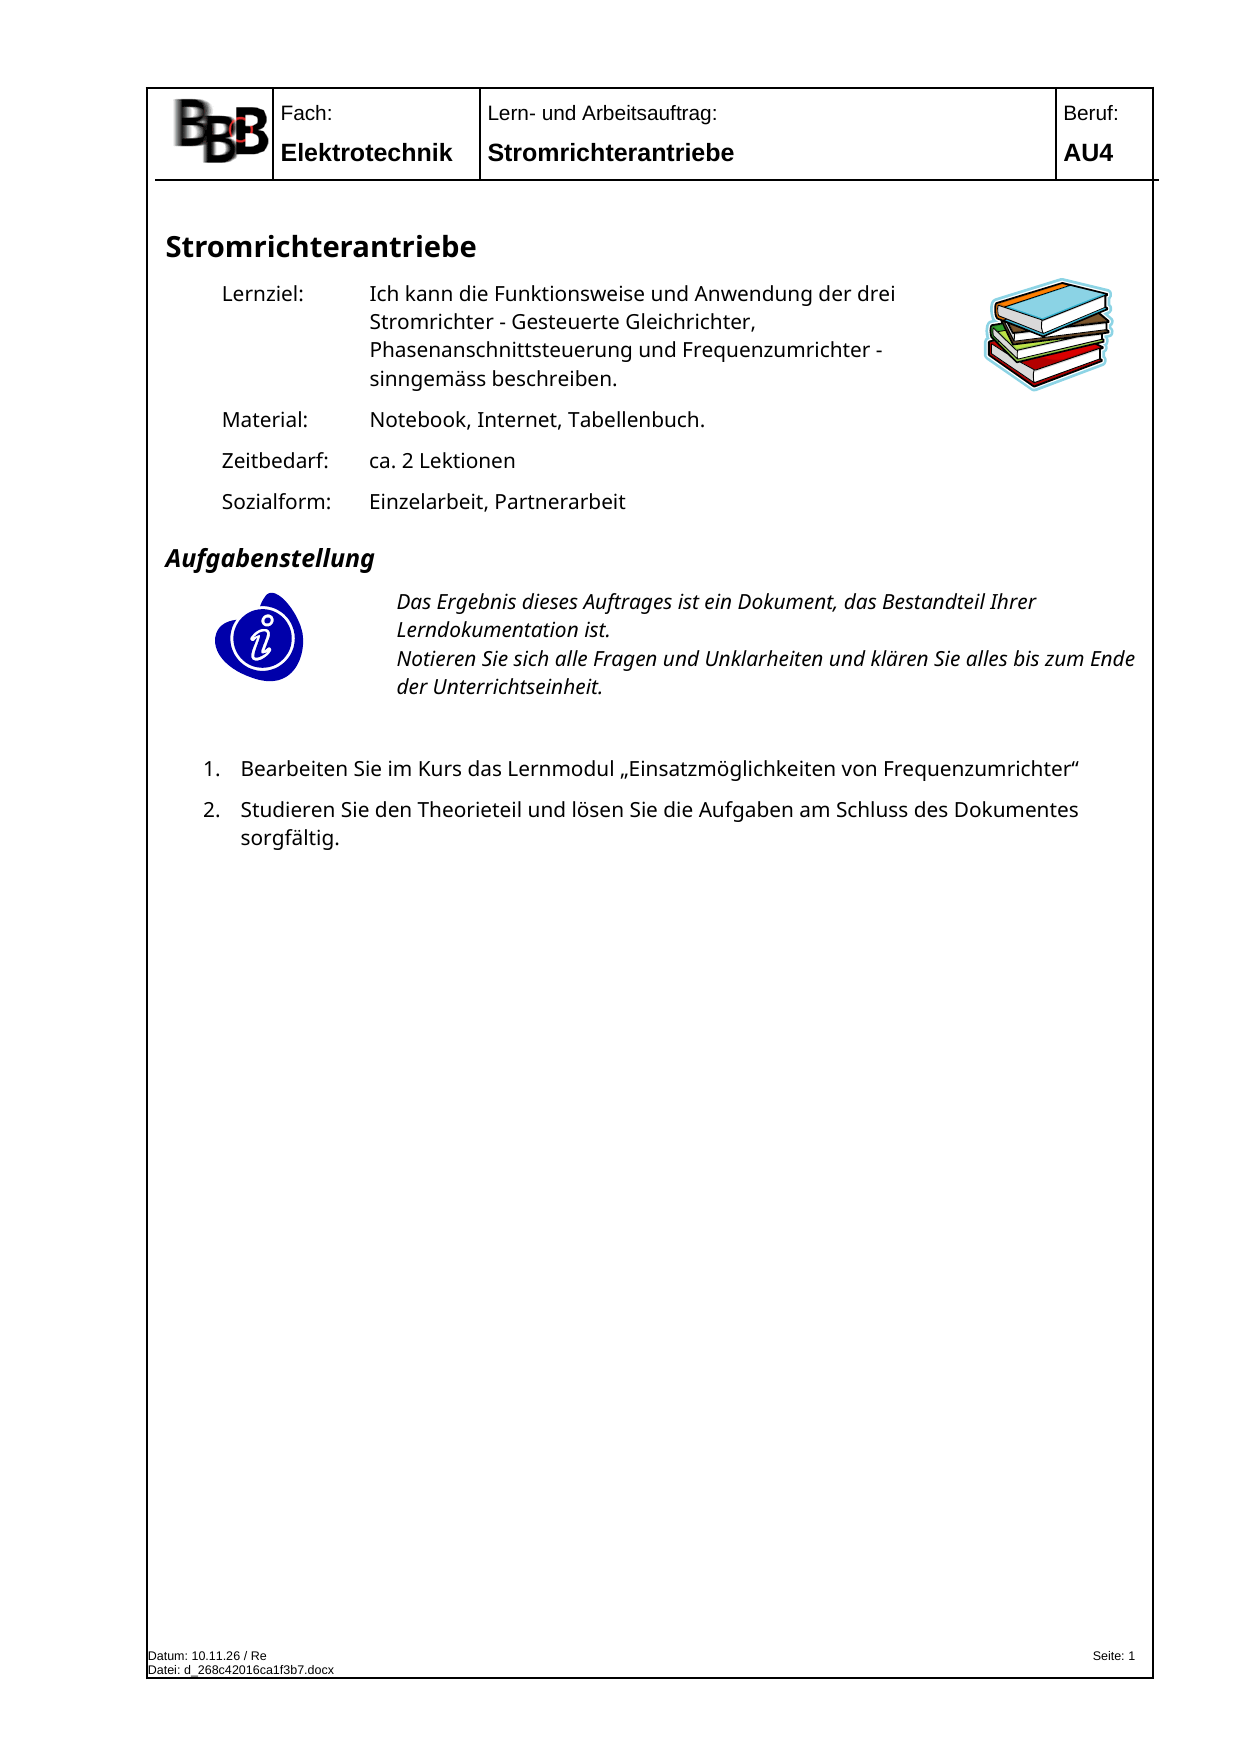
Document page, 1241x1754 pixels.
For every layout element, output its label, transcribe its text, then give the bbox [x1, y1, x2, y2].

subtitle Aufgabenstellung [165, 540, 1152, 574]
text Sozialform: Einzelarbeit, Partnerarbeit [222, 487, 1152, 515]
list Studieren Sie den Theorieteil und lösen Sie die Aufgaben am Schluss des Dokumentes sorgfältig. [203, 795, 1152, 852]
text Zeitbedarf: ca. 2 Lektionen [222, 446, 1152, 474]
text Lernziel: Ich kann die Funktionsweise und Anwendung der drei Stromrichter - Gesteuerte Gleichrichter, Phasenanschnittsteuerung und Frequenzumrichter - sinngemäss beschreiben. [222, 279, 1054, 392]
text Material: Notebook, Internet, Tabellenbuch. [222, 405, 1152, 433]
text Das Ergebnis dieses Auftrages ist ein Dokument, das Bestandteil Ihrer Lerndokumentation ist. Notieren Sie sich alle Fragen und Unklarheiten und klären Sie alles bis zum Ende der Unterrichtseinheit. [222, 587, 1152, 701]
text Lernziel: Ich kann die Funktionsweise und Anwendung der drei Stromrichter - Gesteuerte Gleichrichter, Phasenanschnittsteuerung und Frequenzumrichter - sinngemäss beschreiben. [1037, 279, 1152, 392]
list Bearbeiten Sie im Kurs das Lernmodul „Einsatzmöglichkeiten von Frequenzumrichter“ [203, 754, 1152, 782]
subtitle Stromrichterantriebe [165, 227, 1152, 266]
picture [170, 95, 270, 165]
